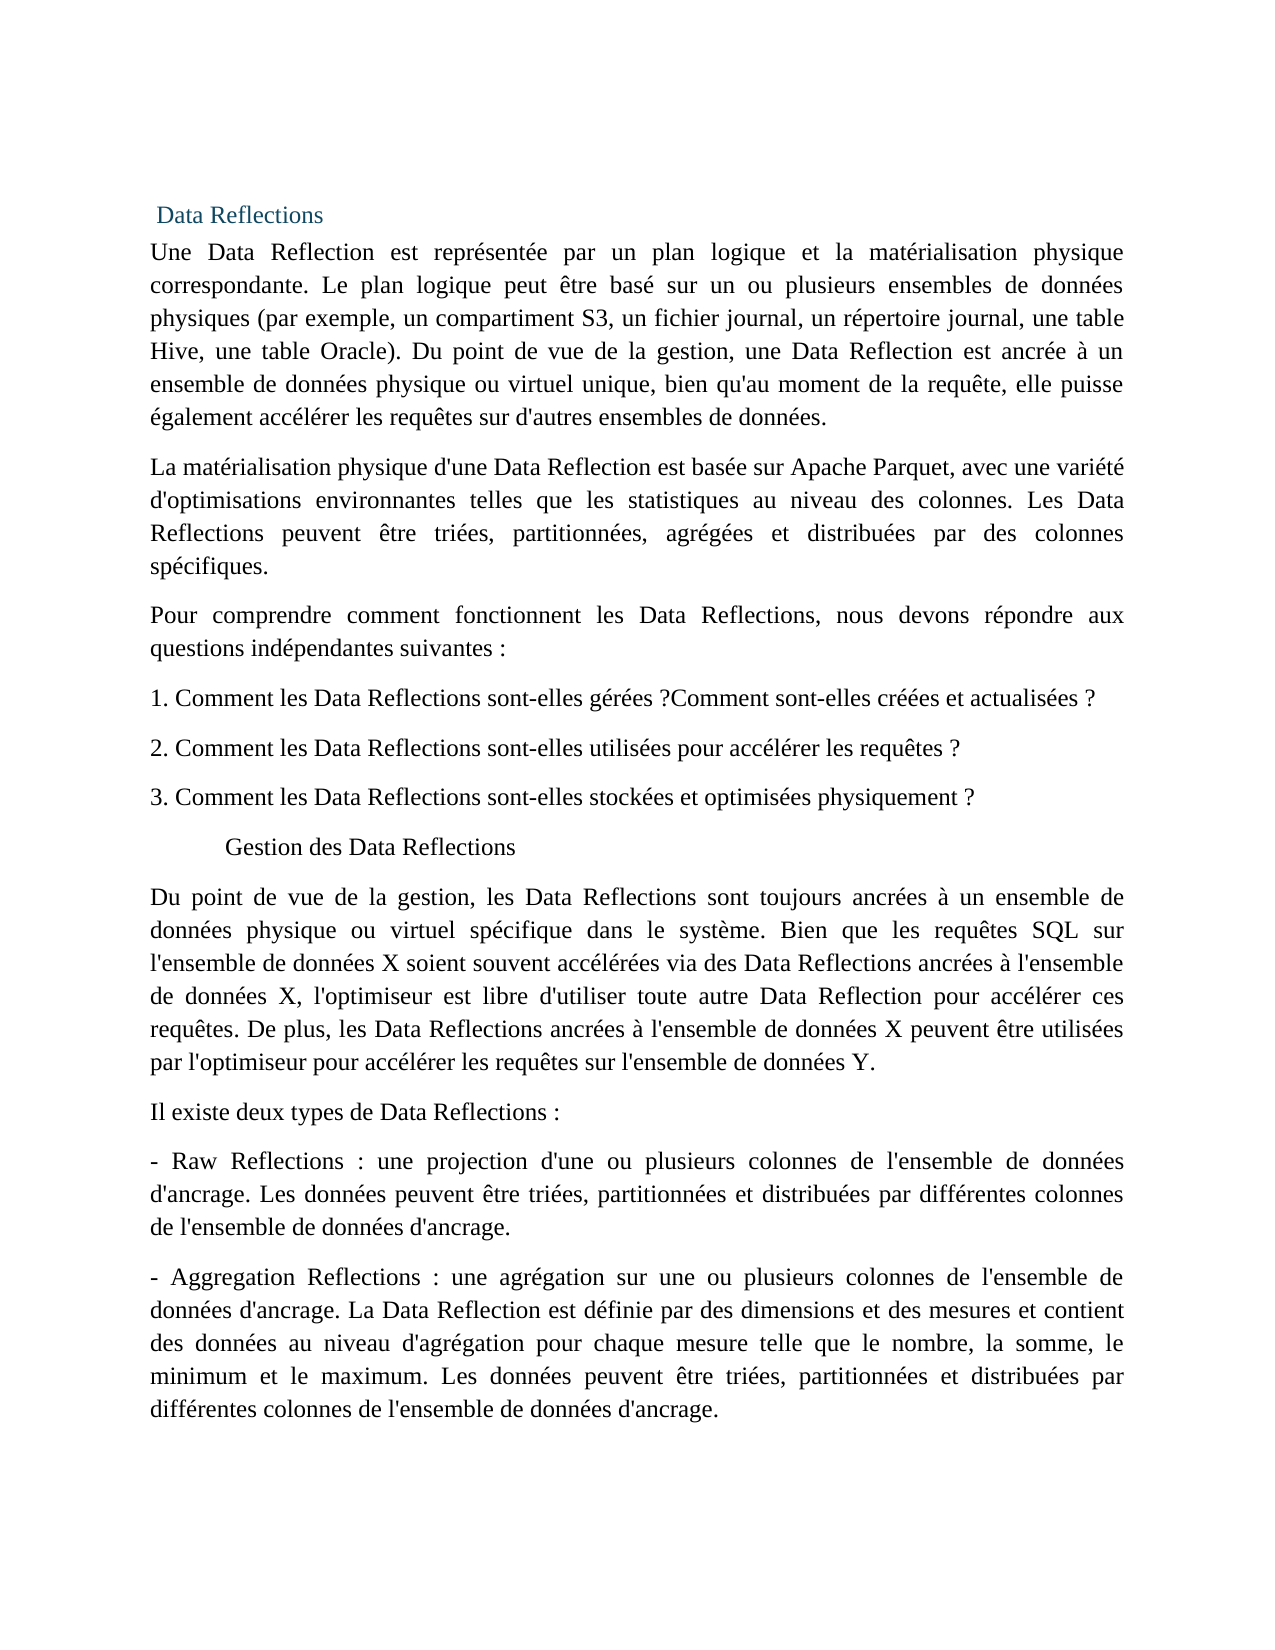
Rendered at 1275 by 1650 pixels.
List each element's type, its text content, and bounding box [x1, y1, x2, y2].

text La matérialisation physique d'une Data Reflection est basée sur Apache Parquet, avec une variété d'optimisations environnantes telles que les statistiques au niveau des colonnes. Les Data Reflections peuvent être triées, partitionnées, agrégées et distribuées par des colonnes spécifiques. [150, 452, 1125, 579]
text - Raw Reflections : une projection d'une ou plusieurs colonnes de l'ensemble de données d'ancrage. Les données peuvent être triées, partitionnées et distribuées par différentes colonnes de l'ensemble de données d'ancrage. [150, 1146, 1125, 1241]
subtitle Data Reflections [150, 200, 1125, 228]
text 1. Comment les Data Reflections sont-elles gérées ?Comment sont-elles créées et actualisées ? [150, 683, 1125, 712]
text 3. Comment les Data Reflections sont-elles stockées et optimisées physiquement ? [150, 782, 1125, 811]
text - Aggregation Reflections : une agrégation sur une ou plusieurs colonnes de l'ensemble de données d'ancrage. La Data Reflection est définie par des dimensions et des mesures et contient des données au niveau d'agrégation pour chaque mesure telle que le nombre, la somme, le minimum et le maximum. Les données peuvent être triées, partitionnées et distribuées par différentes colonnes de l'ensemble de données d'ancrage. [150, 1262, 1125, 1423]
text Il existe deux types de Data Reflections : [150, 1097, 1125, 1125]
text Du point de vue de la gestion, les Data Reflections sont toujours ancrées à un ensemble de données physique ou virtuel spécifique dans le système. Bien que les requêtes SQL sur l'ensemble de données X soient souvent accélérées via des Data Reflections ancrées à l'ensemble de données X, l'optimiseur est libre d'utiliser toute autre Data Reflection pour accélérer ces requêtes. De plus, les Data Reflections ancrées à l'ensemble de données X peuvent être utilisées par l'optimiseur pour accélérer les requêtes sur l'ensemble de données Y. [150, 882, 1125, 1076]
list Gestion des Data Reflections [225, 832, 1125, 861]
text 2. Comment les Data Reflections sont-elles utilisées pour accélérer les requêtes ? [150, 733, 1125, 762]
text Pour comprendre comment fonctionnent les Data Reflections, nous devons répondre aux questions indépendantes suivantes : [150, 600, 1125, 662]
text Une Data Reflection est représentée par un plan logique et la matérialisation physique correspondante. Le plan logique peut être basé sur un ou plusieurs ensembles de données physiques (par exemple, un compartiment S3, un fichier journal, un répertoire journal, une table Hive, une table Oracle). Du point de vue de la gestion, une Data Reflection est ancrée à un ensemble de données physique ou virtuel unique, bien qu'au moment de la requête, elle puisse également accélérer les requêtes sur d'autres ensembles de données. [150, 237, 1125, 431]
